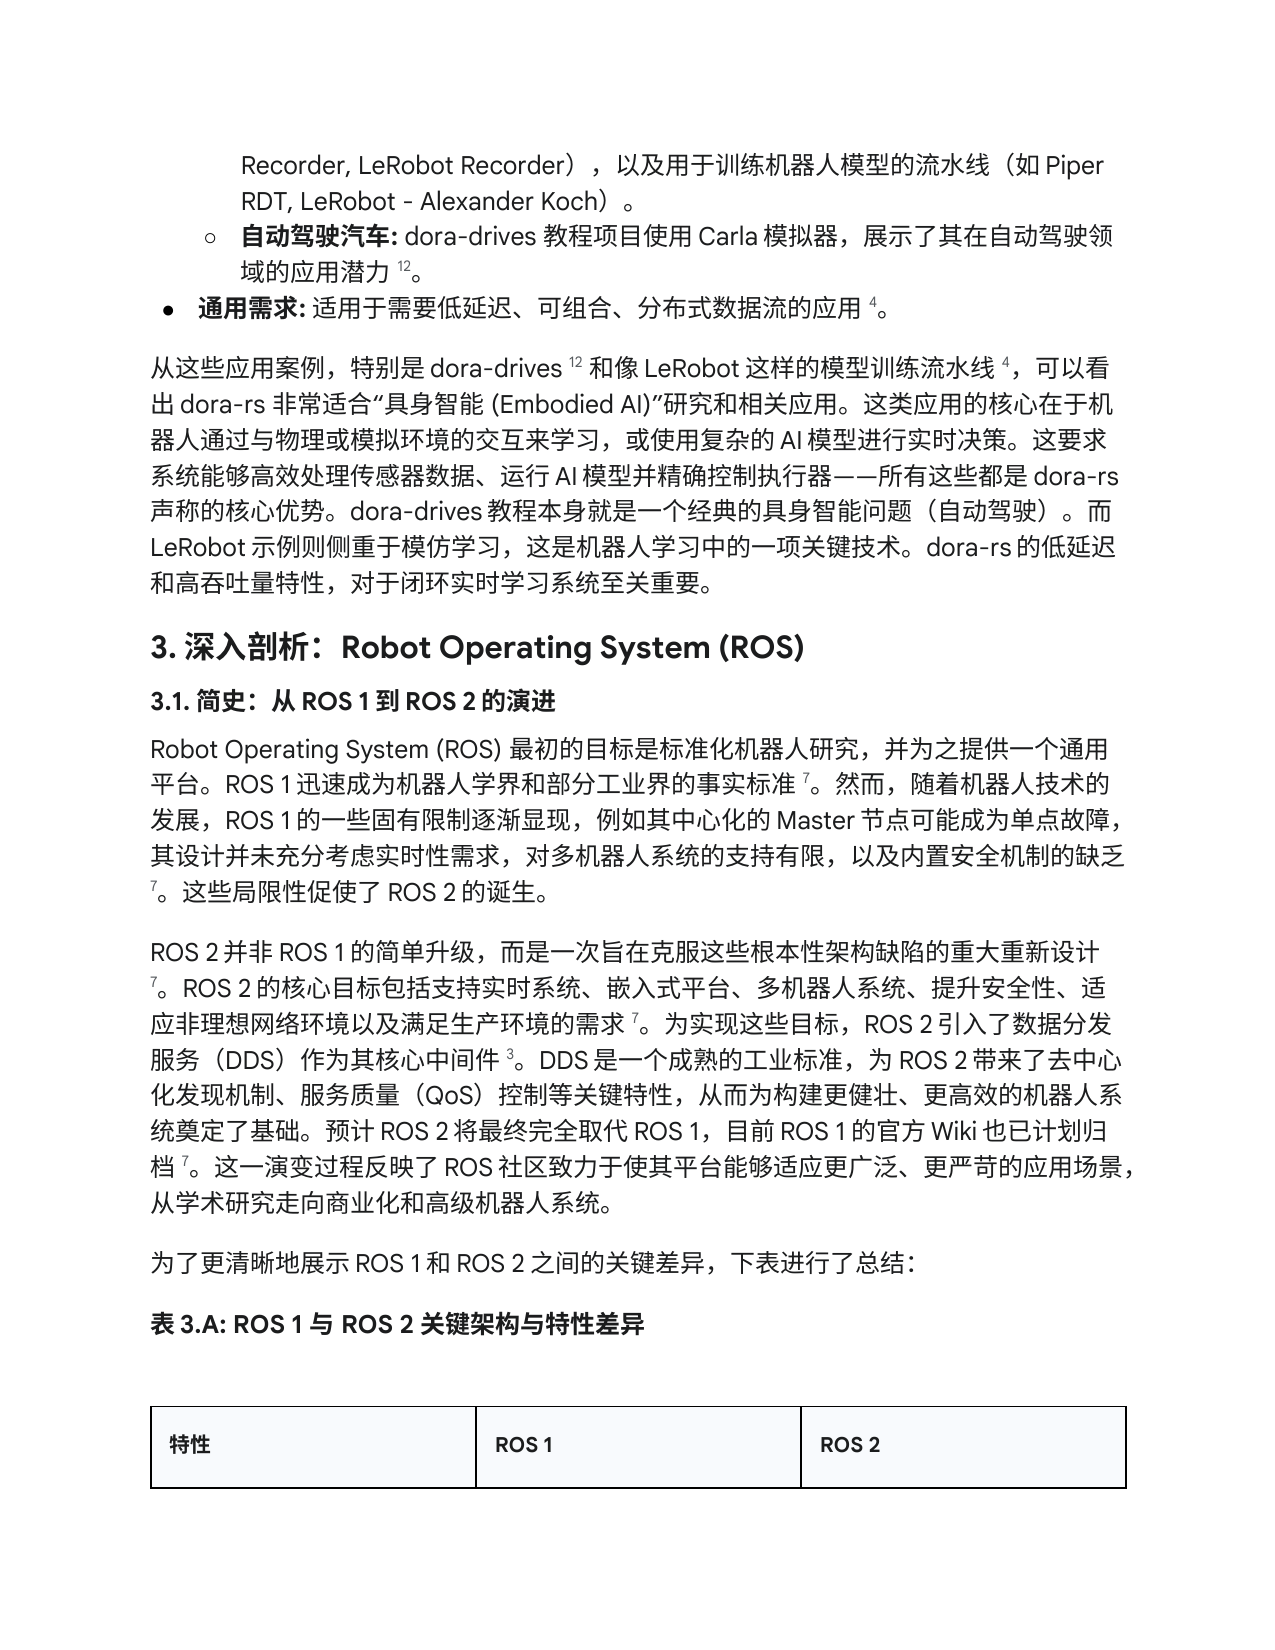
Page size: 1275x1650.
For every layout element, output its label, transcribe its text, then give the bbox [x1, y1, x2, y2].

table_header ROS 1 [477, 1407, 800, 1487]
table_header ROS 2 [802, 1407, 1125, 1487]
subtitle 3. 深入剖析：Robot Operating System (ROS) [150, 629, 1125, 668]
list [203, 150, 1125, 217]
list 通用需求: 适用于需要低延迟、可组合、分布式数据流的应用 4。 [161, 293, 1125, 324]
text 表3.A: ROS 1 与 ROS 2 关键架构与特性差异 [150, 1309, 1125, 1341]
list 自动驾驶汽车: dora-drives 教程项目使用Carla模拟器，展示了其在自动驾驶领域的应用潜力 12。 [203, 221, 1125, 288]
text 为了更清晰地展示ROS 1和ROS 2之间的关键差异，下表进行了总结： [150, 1248, 1125, 1280]
text 从这些应用案例，特别是dora-drives 12 和像LeRobot这样的模型训练流水线 4，可以看出dora-rs 非常适合“具身智能 (Embodied AI)”研究和相关应用。这类应用的核心在于机器人通过与物理或模拟环境的交互来学习，或使用复杂的AI模型进行实时决策。这要求系统能够高效处理传感器数据、运行AI模型并精确控制执行器——所有这些都是dora-rs声称的核心优势。dora-drives教程本身就是一个经典的具身智能问题（自动驾驶）。而LeRobot示例则侧重于模仿学习，这是机器人学习中的一项关键技术。dora-rs的低延迟和高吞吐量特性，对于闭环实时学习系统至关重要。 [150, 354, 1125, 599]
table_header 特性 [152, 1407, 475, 1487]
subtitle 3.1. 简史：从ROS 1到ROS 2的演进 [150, 686, 1125, 717]
text ROS 2并非ROS 1的简单升级，而是一次旨在克服这些根本性架构缺陷的重大重新设计 7。ROS 2的核心目标包括支持实时系统、嵌入式平台、多机器人系统、提升安全性、适应非理想网络环境以及满足生产环境的需求 7。为实现这些目标，ROS 2引入了数据分发服务（DDS）作为其核心中间件 3。DDS是一个成熟的工业标准，为ROS 2带来了去中心化发现机制、服务质量（QoS）控制等关键特性，从而为构建更健壮、更高效的机器人系统奠定了基础。预计ROS 2将最终完全取代ROS 1，目前ROS 1的官方Wiki也已计划归档 7。这一演变过程反映了ROS社区致力于使其平台能够适应更广泛、更严苛的应用场景，从学术研究走向商业化和高级机器人系统。 [150, 938, 1125, 1219]
text Robot Operating System (ROS) 最初的目标是标准化机器人研究，并为之提供一个通用平台。ROS 1迅速成为机器人学界和部分工业界的事实标准 7。然而，随着机器人技术的发展，ROS 1的一些固有限制逐渐显现，例如其中心化的Master节点可能成为单点故障，其设计并未充分考虑实时性需求，对多机器人系统的支持有限，以及内置安全机制的缺乏 7。这些局限性促使了ROS 2的诞生。 [150, 734, 1125, 908]
